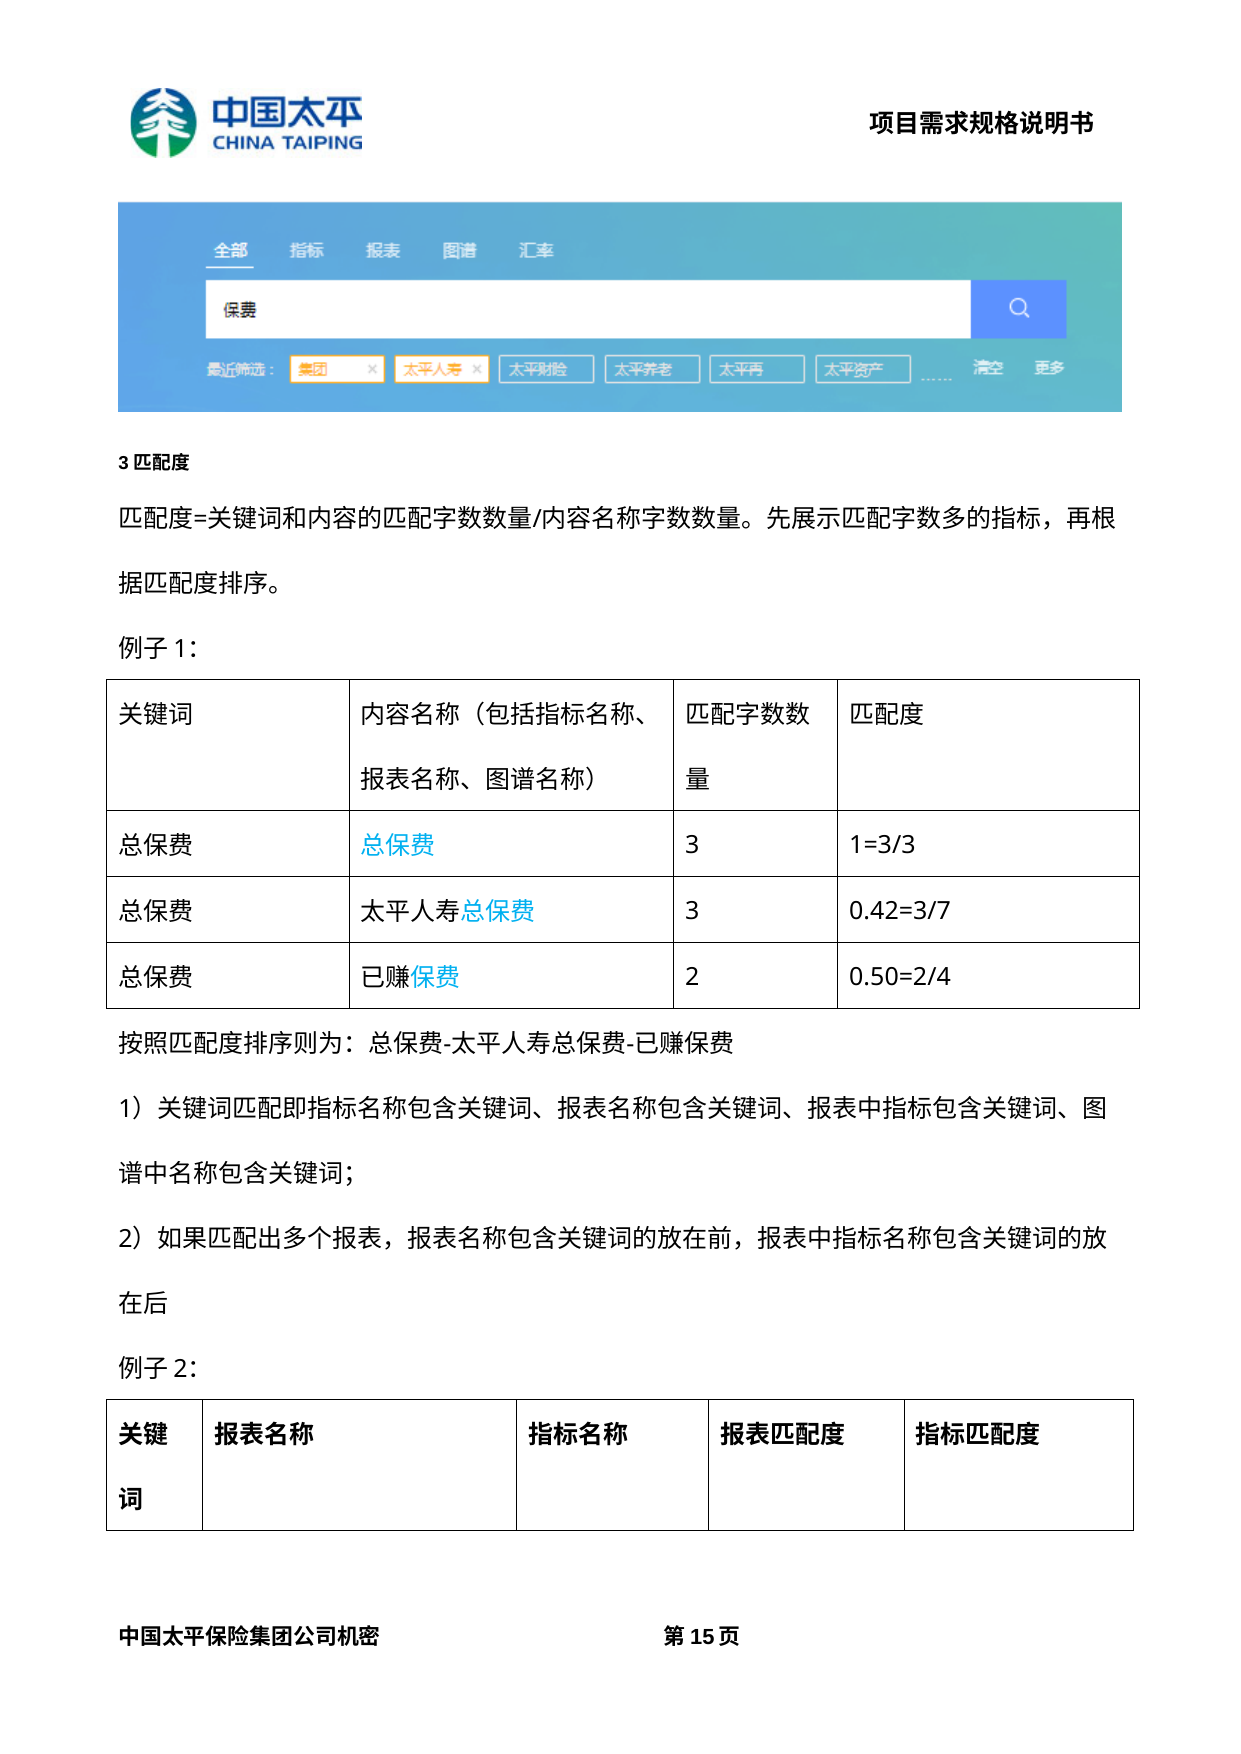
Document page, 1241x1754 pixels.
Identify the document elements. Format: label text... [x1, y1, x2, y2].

table_header 内容名称（包括指标名称、报表名称、图谱名称） [350, 680, 673, 810]
table_header 报表名称 [203, 1400, 516, 1530]
table_header 指标名称 [517, 1400, 708, 1530]
table_header 指标匹配度 [905, 1400, 1133, 1530]
table_cell 太平人寿总保费 [350, 877, 673, 942]
table_cell 2 [674, 943, 837, 1008]
table_cell 3 [674, 877, 837, 942]
table_cell 总保费 [350, 811, 673, 876]
table_cell 总保费 [107, 877, 349, 942]
table_header 报表匹配度 [709, 1400, 904, 1530]
text 2）如果匹配出多个报表，报表名称包含关键词的放在前，报表中指标名称包含关键词的放在后 [118, 1204, 1122, 1334]
text 按照匹配度排序则为：总保费-太平人寿总保费-已赚保费 [118, 1009, 1122, 1074]
table_cell 3 [674, 811, 837, 876]
table_header 关键词 [107, 680, 349, 810]
table_header 匹配度 [838, 680, 1139, 810]
subtitle 3 匹配度 [118, 445, 1122, 478]
table_cell 0.42=3/7 [838, 877, 1139, 942]
table_header 关键词 [107, 1400, 202, 1530]
text 匹配度=关键词和内容的匹配字数数量/内容名称字数数量。先展示匹配字数多的指标，再根据匹配度排序。 [118, 484, 1122, 614]
table_cell 1=3/3 [838, 811, 1139, 876]
text 例子2： [118, 1334, 1122, 1399]
text 1）关键词匹配即指标名称包含关键词、报表名称包含关键词、报表中指标包含关键词、图谱中名称包含关键词； [118, 1074, 1122, 1204]
text 例子1： [118, 614, 1122, 679]
table_cell 已赚保费 [350, 943, 673, 1008]
table_cell 0.50=2/4 [838, 943, 1139, 1008]
table_header 匹配字数数量 [674, 680, 837, 810]
table_cell 总保费 [107, 811, 349, 876]
picture [130, 88, 362, 158]
table_cell 总保费 [107, 943, 349, 1008]
picture [118, 201, 1122, 412]
